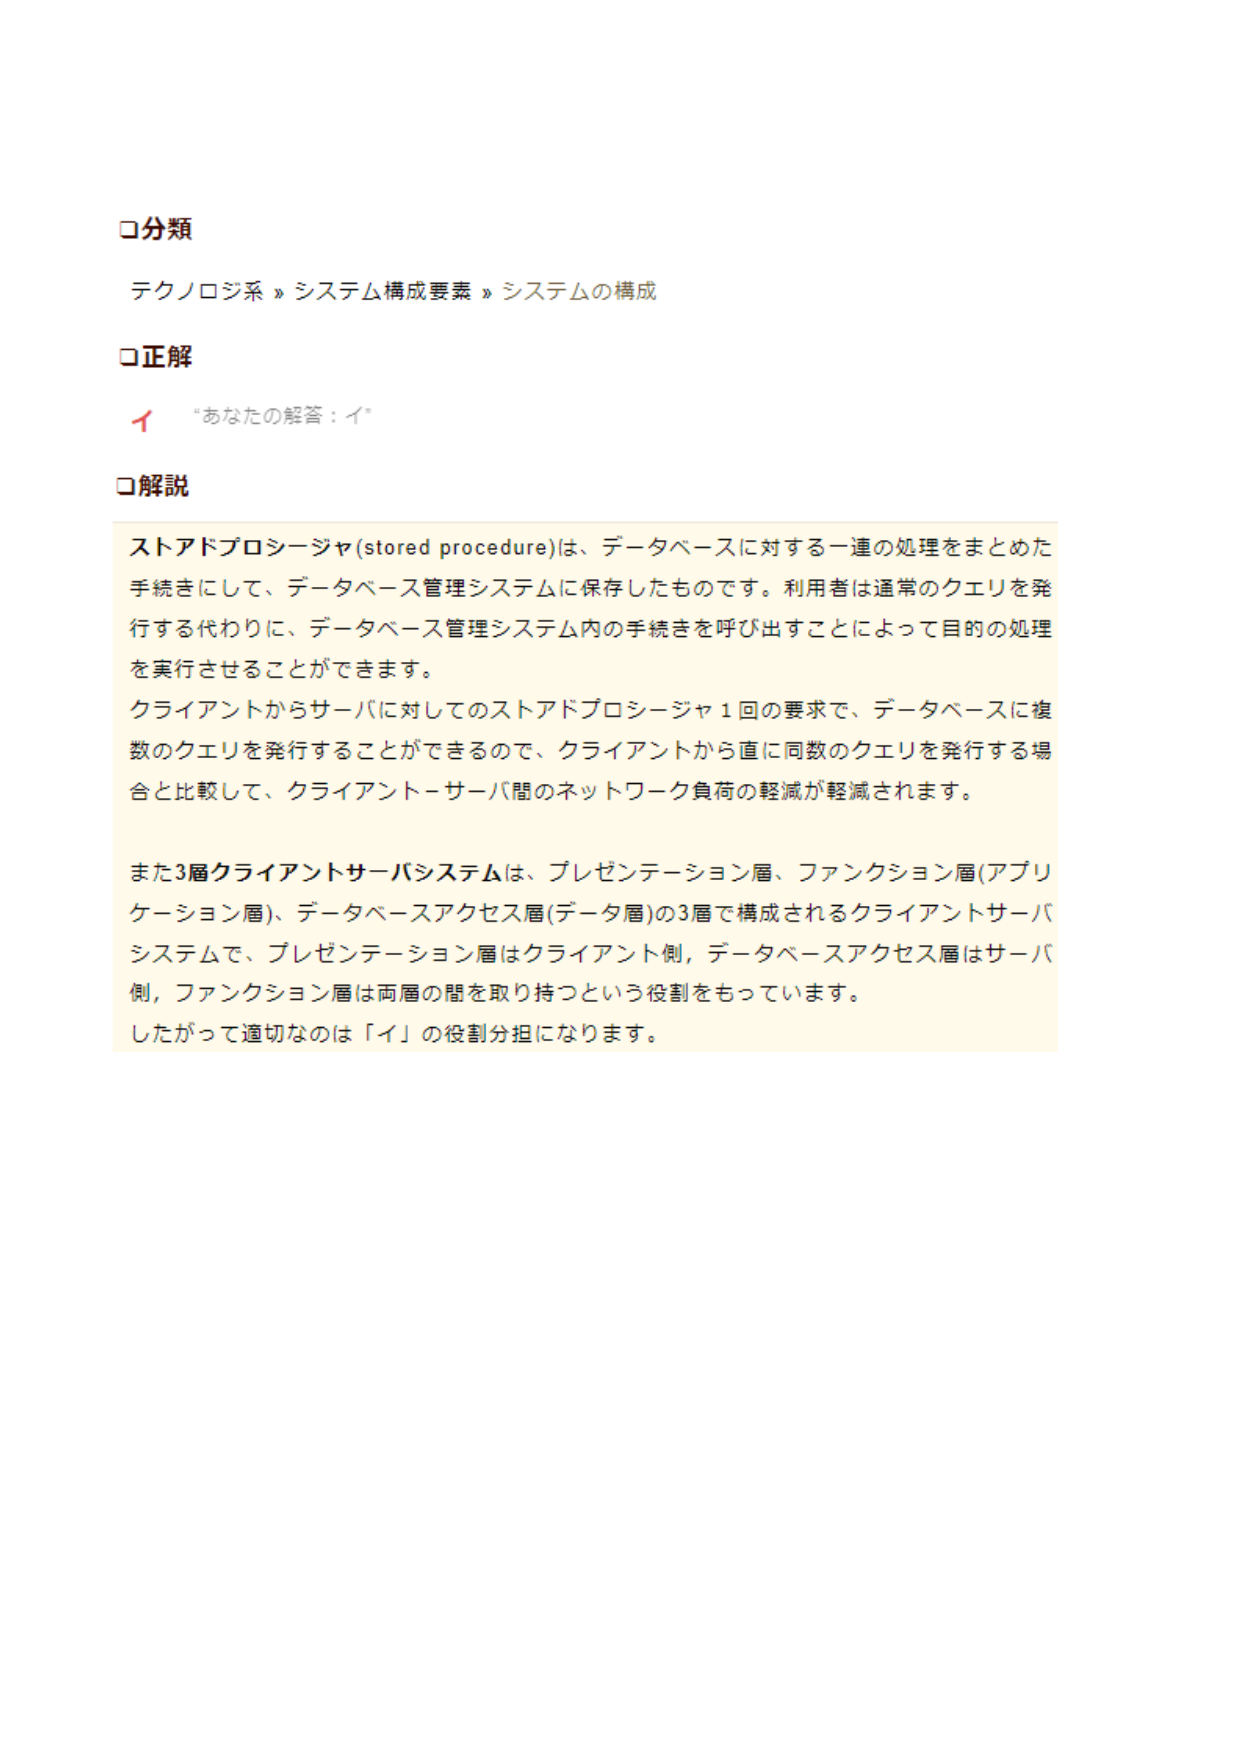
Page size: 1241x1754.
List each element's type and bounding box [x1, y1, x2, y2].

picture [112, 202, 872, 437]
picture [112, 464, 1058, 1052]
